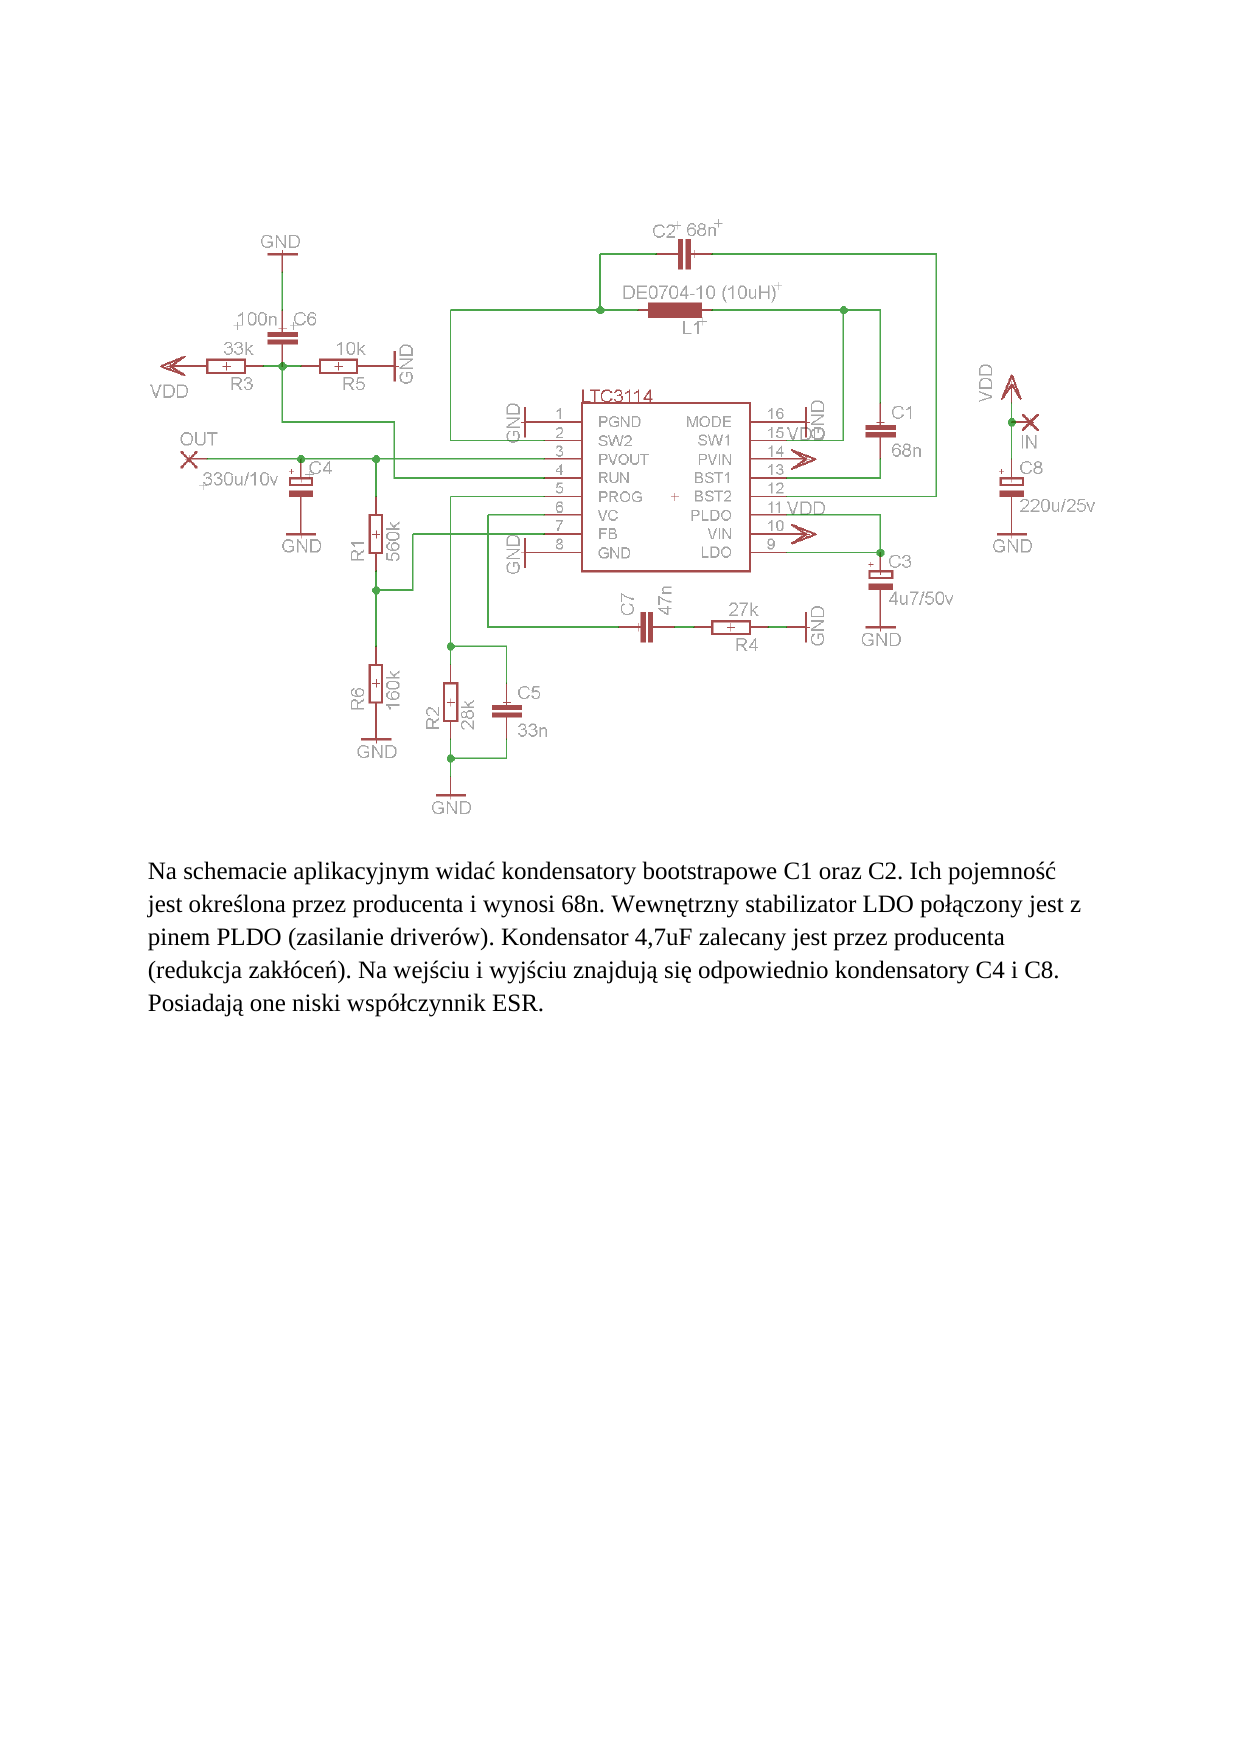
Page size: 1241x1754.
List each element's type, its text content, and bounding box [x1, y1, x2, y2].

picture [147, 213, 1100, 819]
text Na schemacie aplikacyjnym widać kondensatory bootstrapowe C1 oraz C2. Ich pojemność jest określona przez producenta i wynosi 68n. Wewnętrzny stabilizator LDO połączony jest z pinem PLDO (zasilanie driverów). Kondensator 4,7uF zalecany jest przez producenta (redukcja zakłóceń). Na wejściu i wyjściu znajdują się odpowiednio kondensatory C4 i C8. Posiadają one niski współczynnik ESR. [148, 856, 1092, 1017]
